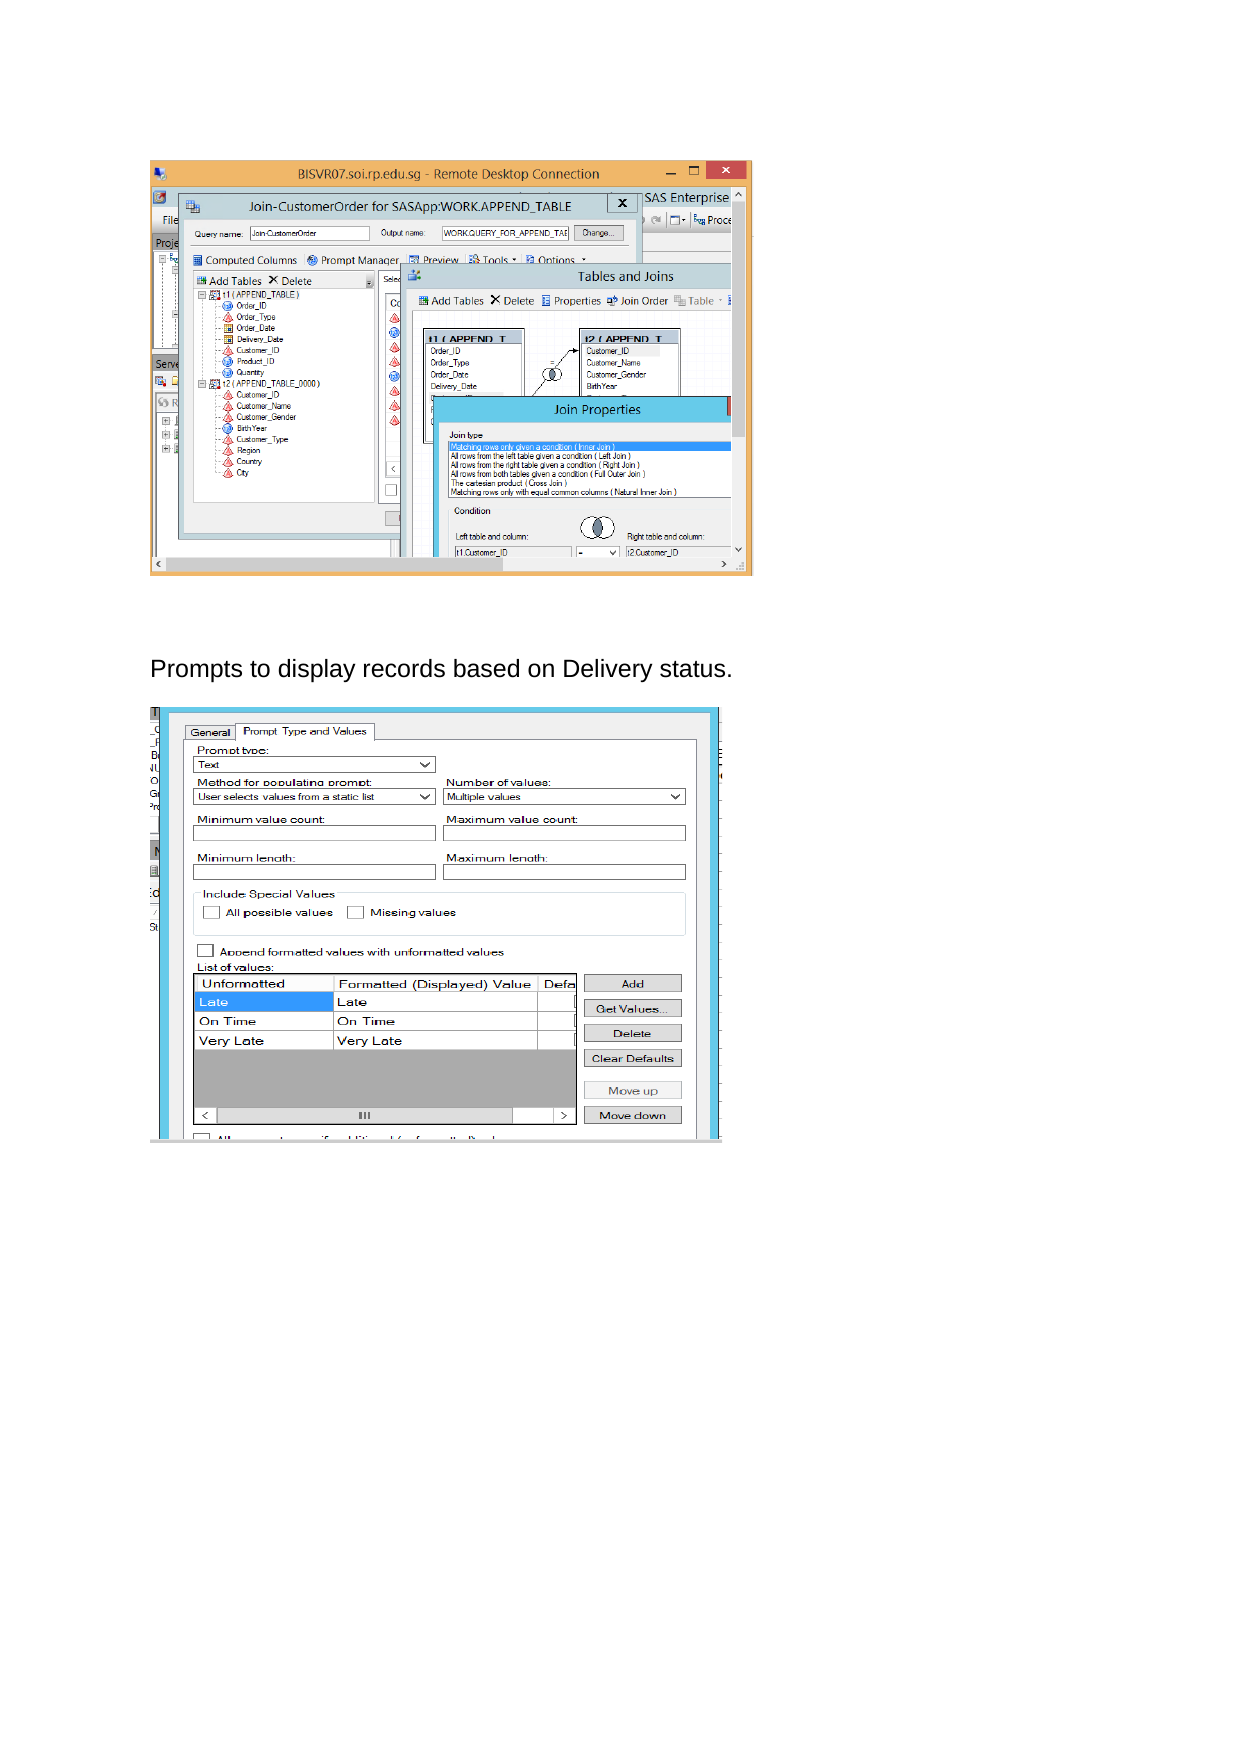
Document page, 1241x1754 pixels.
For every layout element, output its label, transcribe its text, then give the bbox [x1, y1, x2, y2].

picture [150, 160, 754, 576]
picture [150, 707, 723, 1143]
text Prompts to display records based on Delivery status. [150, 654, 1097, 683]
